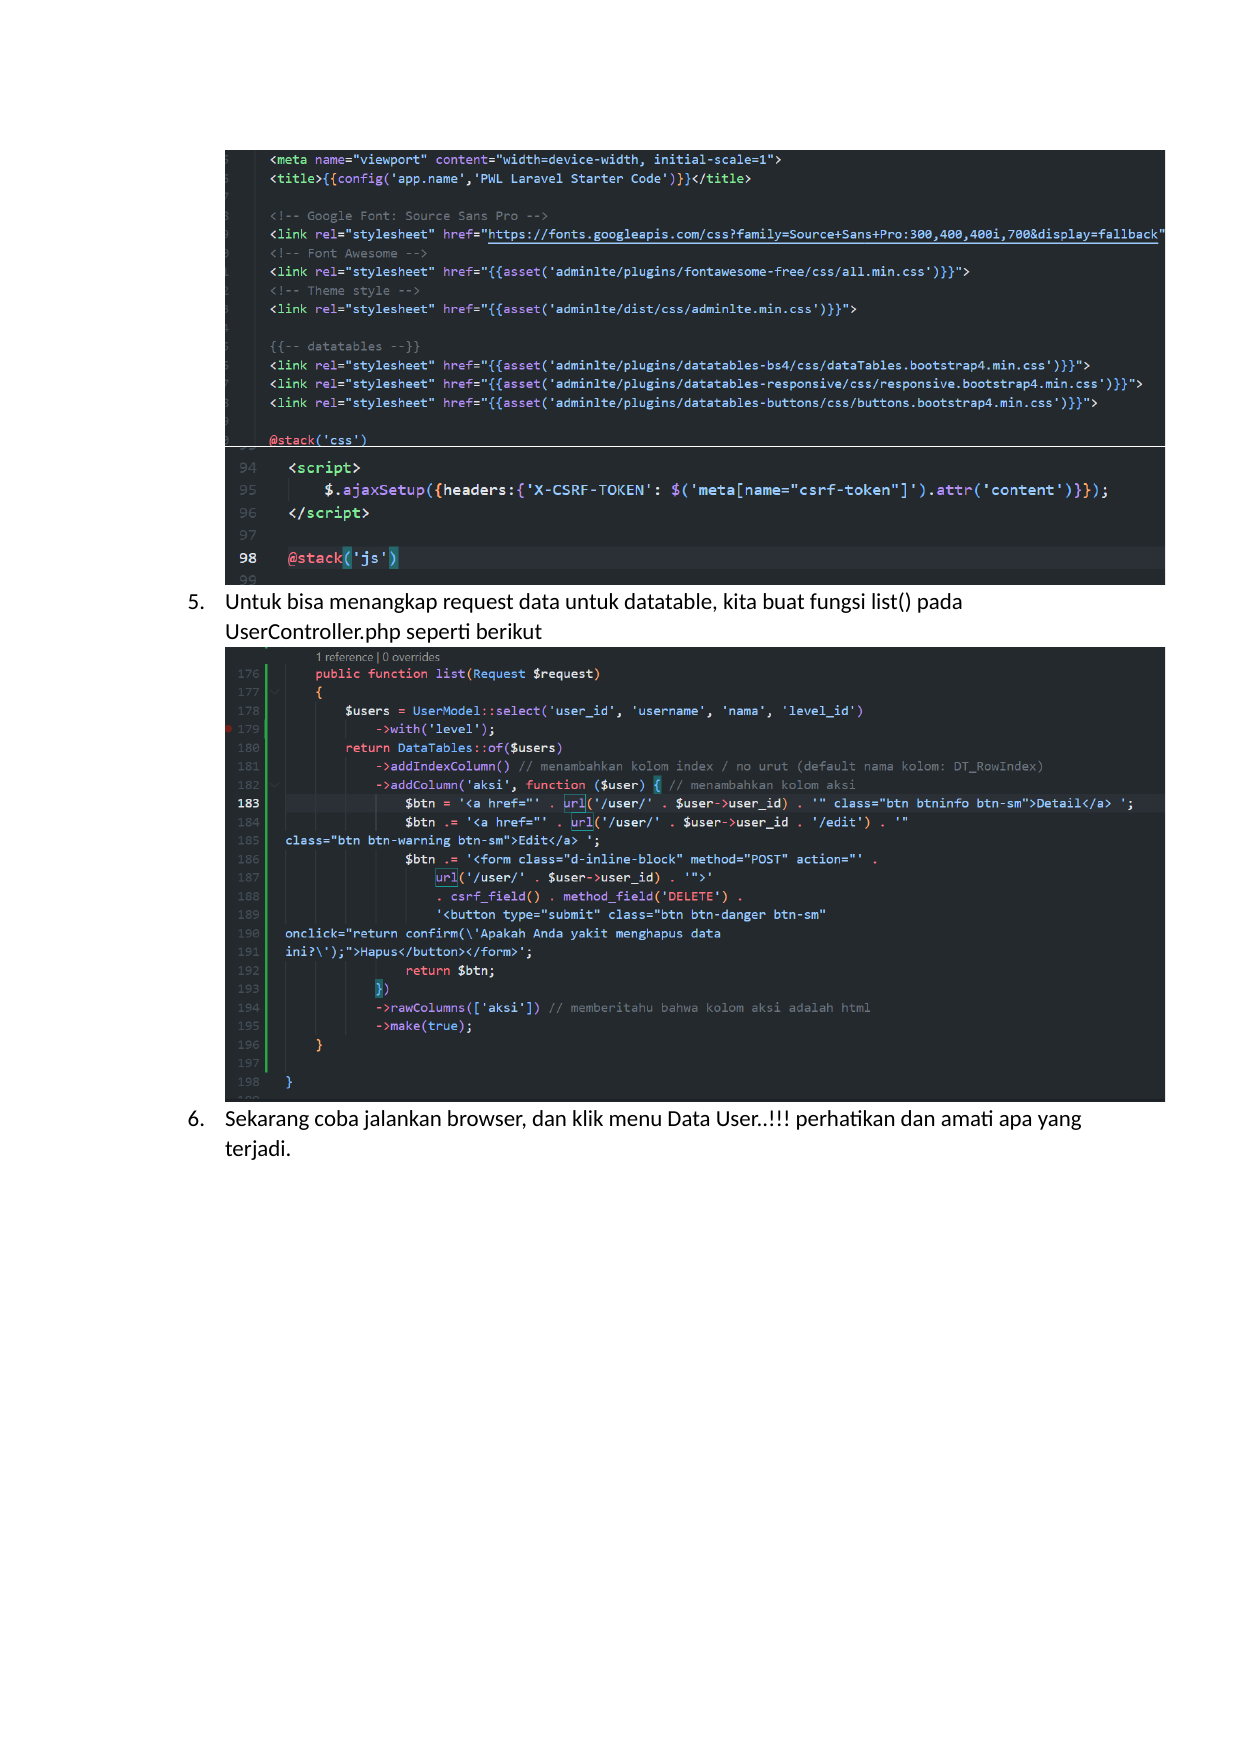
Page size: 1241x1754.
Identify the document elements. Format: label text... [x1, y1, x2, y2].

picture [225, 447, 1166, 585]
list Sekarang coba jalankan browser, dan klik menu Data User..!!! perhatikan dan amati apa yang terjadi. [187, 1104, 1090, 1162]
picture [225, 150, 1166, 446]
list Untuk bisa menangkap request data untuk datatable, kita buat fungsi list() pada UserController.php seperti berikut [187, 587, 1090, 645]
picture [225, 647, 1166, 1102]
